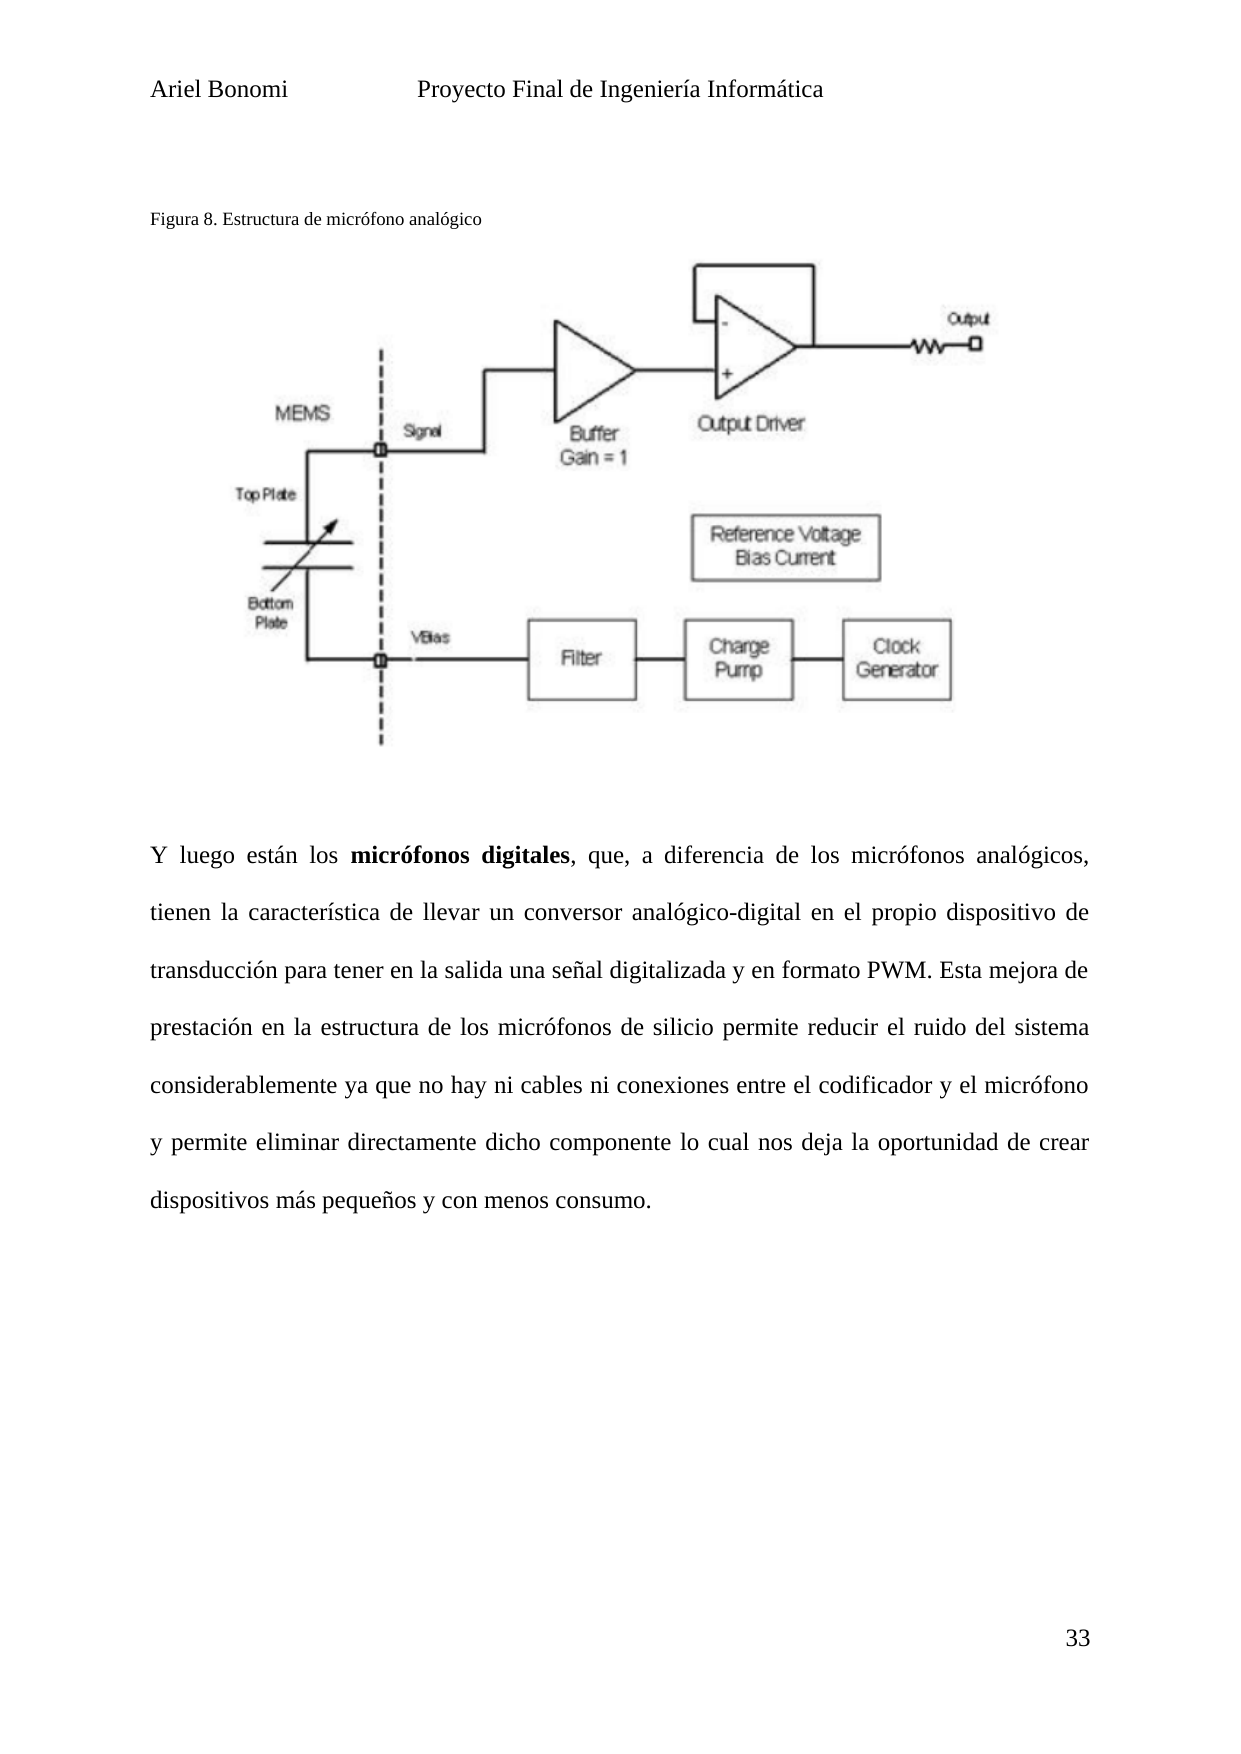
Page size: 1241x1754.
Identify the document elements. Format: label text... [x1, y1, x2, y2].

text Figura 8. Estructura de micrófono analógico [150, 207, 1090, 229]
picture [150, 250, 1091, 754]
text Y luego están los micrófonos digitales, que, a diferencia de los micrófonos analógicos, tienen la característica de llevar un conversor analógico-digital en el propio dispositivo de transducción para tener en la salida una señal digitalizada y en formato PWM. Esta mejora de prestación en la estructura de los micrófonos de silicio permite reducir el ruido del sistema considerablemente ya que no hay ni cables ni conexiones entre el codificador y el micrófono y permite eliminar directamente dicho componente lo cual nos deja la oportunidad de crear dispositivos más pequeños y con menos consumo. [150, 840, 1090, 1214]
